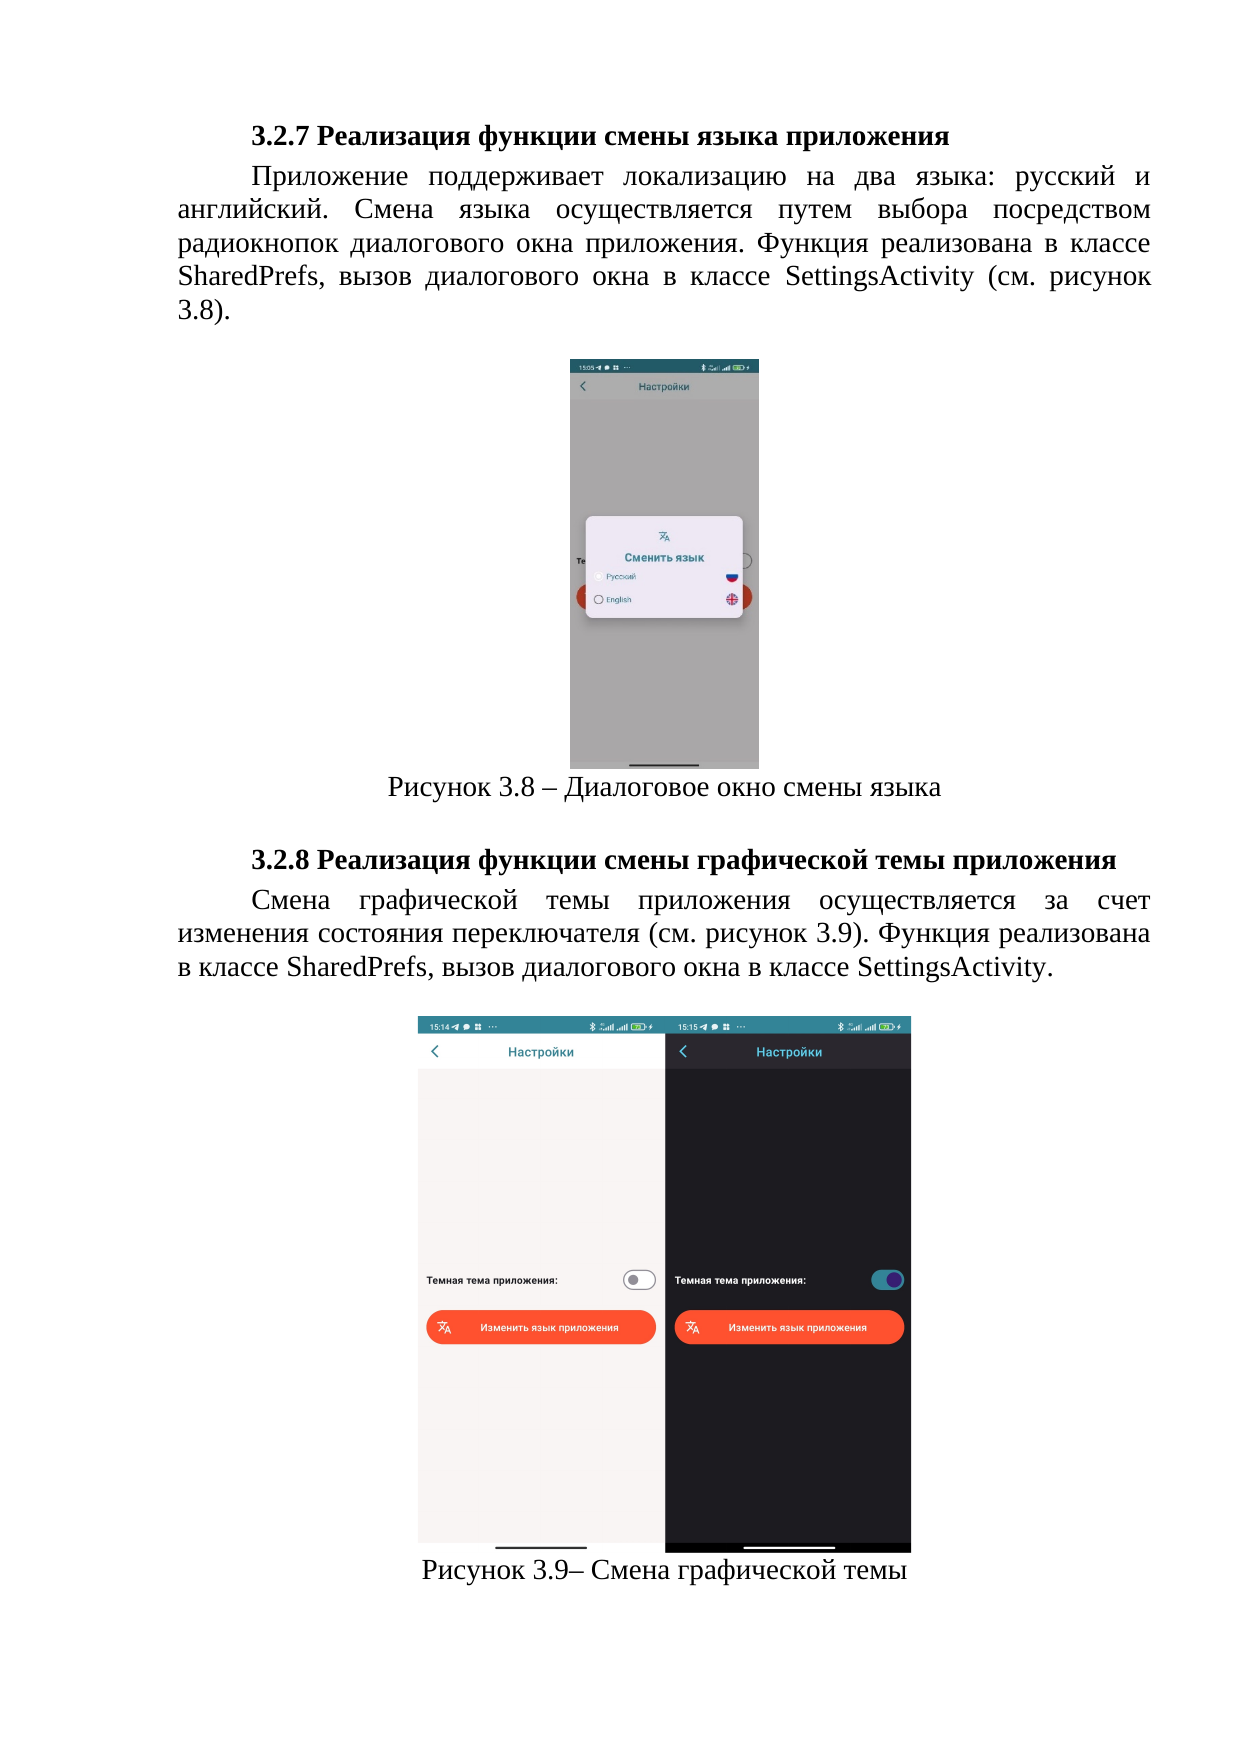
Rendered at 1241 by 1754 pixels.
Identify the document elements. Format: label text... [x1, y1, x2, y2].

text Приложение поддерживает локализацию на два языка: русский и английский. Смена языка осуществляется путем выбора посредством радиокнопок диалогового окна приложения. Функция реализована в классе SharedPrefs, вызов диалогового окна в классе SettingsActivity (см. рисунок 3.8). [177, 158, 1152, 326]
text 3.2.8 Реализация функции смены графической темы приложения [177, 842, 1152, 876]
picture [570, 359, 759, 769]
text Рисунок 3.9– Смена графической темы [177, 1552, 1152, 1586]
text 3.2.7 Реализация функции смены языка приложения [177, 118, 1152, 152]
text Рисунок 3.8 – Диалоговое окно смены языка [177, 769, 1152, 802]
text Смена графической темы приложения осуществляется за счет изменения состояния переключателя (см. рисунок 3.9). Функция реализована в классе SharedPrefs, вызов диалогового окна в классе SettingsActivity. [177, 882, 1152, 983]
picture [417, 1016, 912, 1553]
